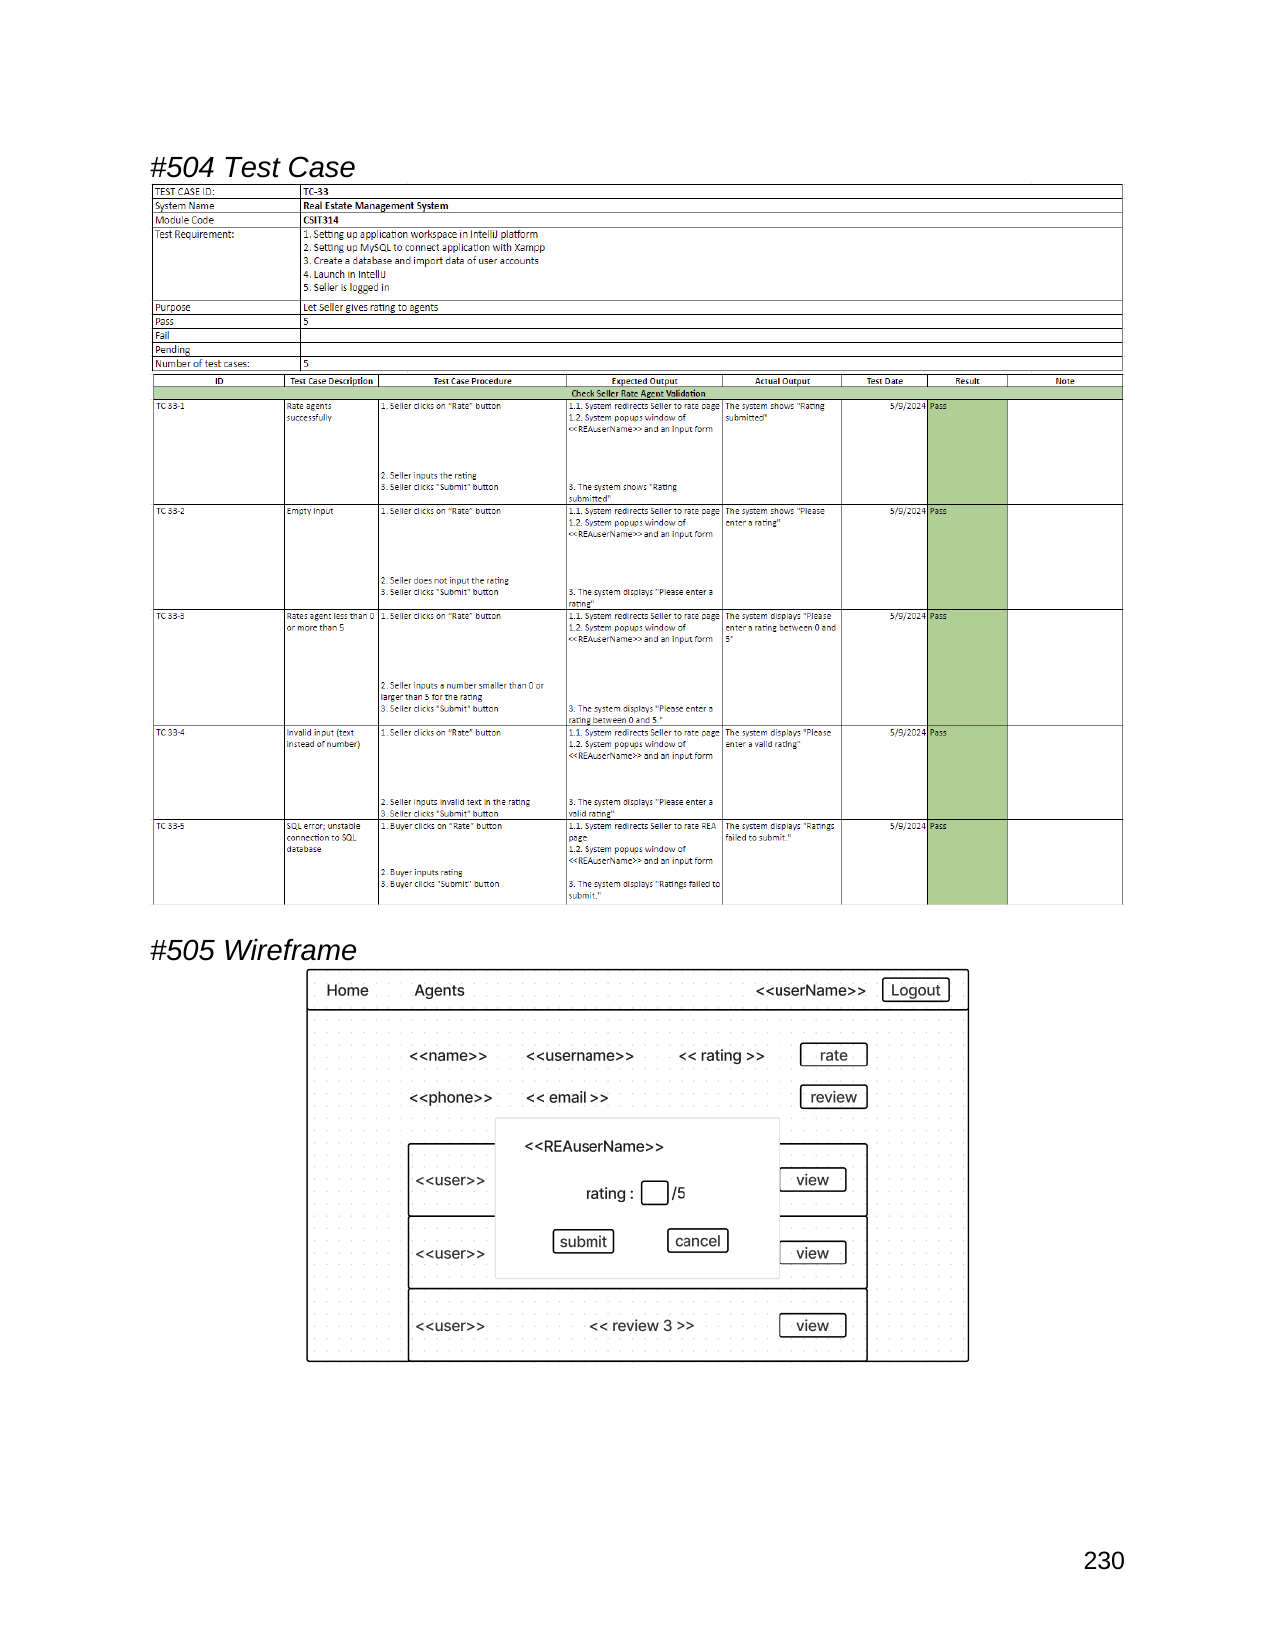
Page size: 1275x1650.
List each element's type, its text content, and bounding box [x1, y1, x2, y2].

text #505 Wireframe [150, 933, 1125, 967]
picture [150, 183, 1125, 905]
picture [305, 966, 970, 1363]
text #504 Test Case [150, 150, 1125, 183]
